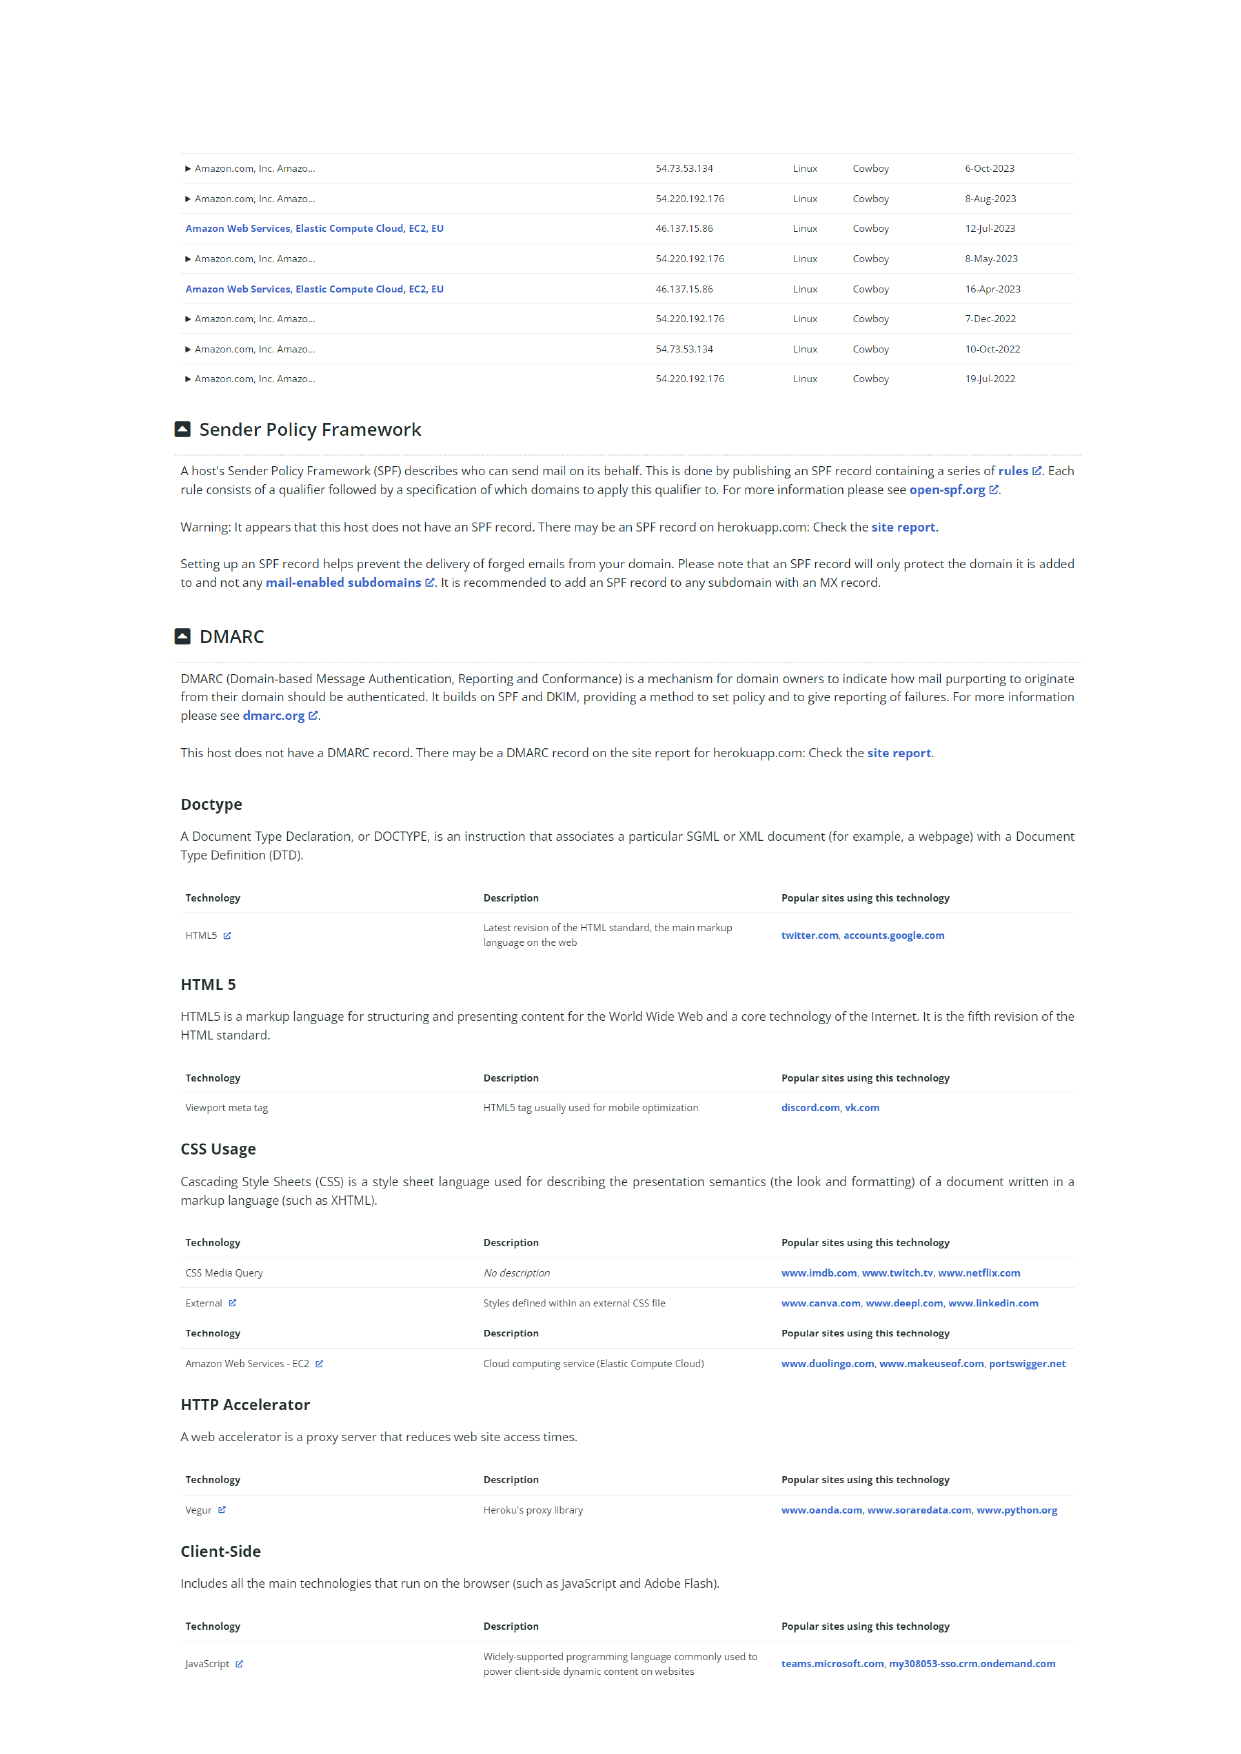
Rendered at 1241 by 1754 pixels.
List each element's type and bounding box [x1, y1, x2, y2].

picture [150, 150, 1091, 1685]
